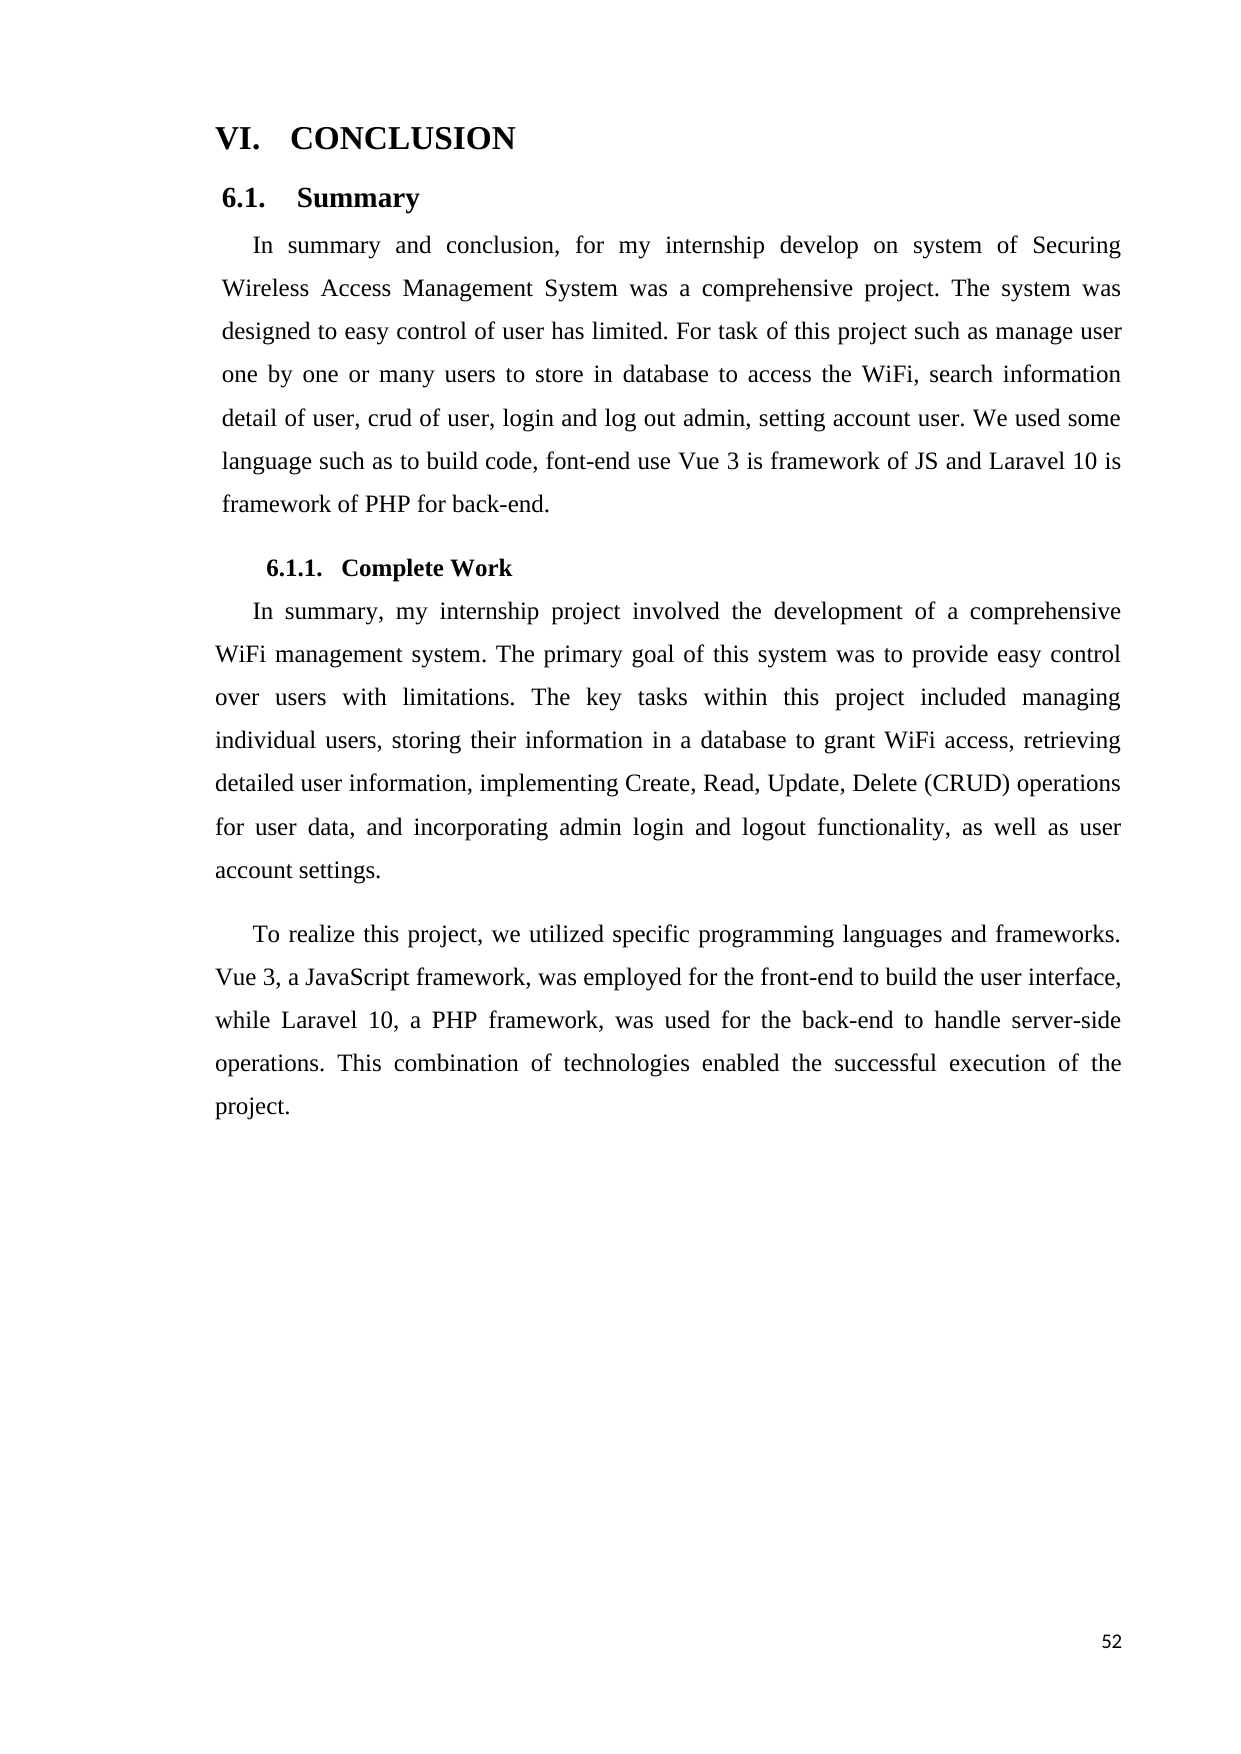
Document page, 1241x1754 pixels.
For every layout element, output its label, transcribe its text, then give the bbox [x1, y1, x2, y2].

subtitle CONCLUSION [215, 118, 1122, 156]
subtitle Complete Work [266, 553, 1122, 582]
subtitle Summary [222, 180, 1122, 213]
text In summary, my internship project involved the development of a comprehensive WiFi management system. The primary goal of this system was to provide easy control over users with limitations. The key tasks within this project included managing individual users, storing their information in a database to grant WiFi access, retrieving detailed user information, implementing Create, Read, Update, Delete (CRUD) operations for user data, and incorporating admin login and logout functionality, as well as user account settings. [215, 596, 1122, 883]
text In summary and conclusion, for my internship develop on system of Securing Wireless Access Management System was a comprehensive project. The system was designed to easy control of user has limited. For task of this project such as manage user one by one or many users to store in database to access the WiFi, search information detail of user, crud of user, login and log out admin, setting account user. We used some language such as to build code, font-end use Vue 3 is framework of JS and Laravel 10 is framework of PHP for back-end. [222, 230, 1122, 518]
text To realize this project, we utilized specific programming languages and frameworks. Vue 3, a JavaScript framework, was employed for the front-end to build the user interface, while Laravel 10, a PHP framework, was used for the back-end to handle server-side operations. This combination of technologies enabled the successful execution of the project. [215, 919, 1122, 1120]
